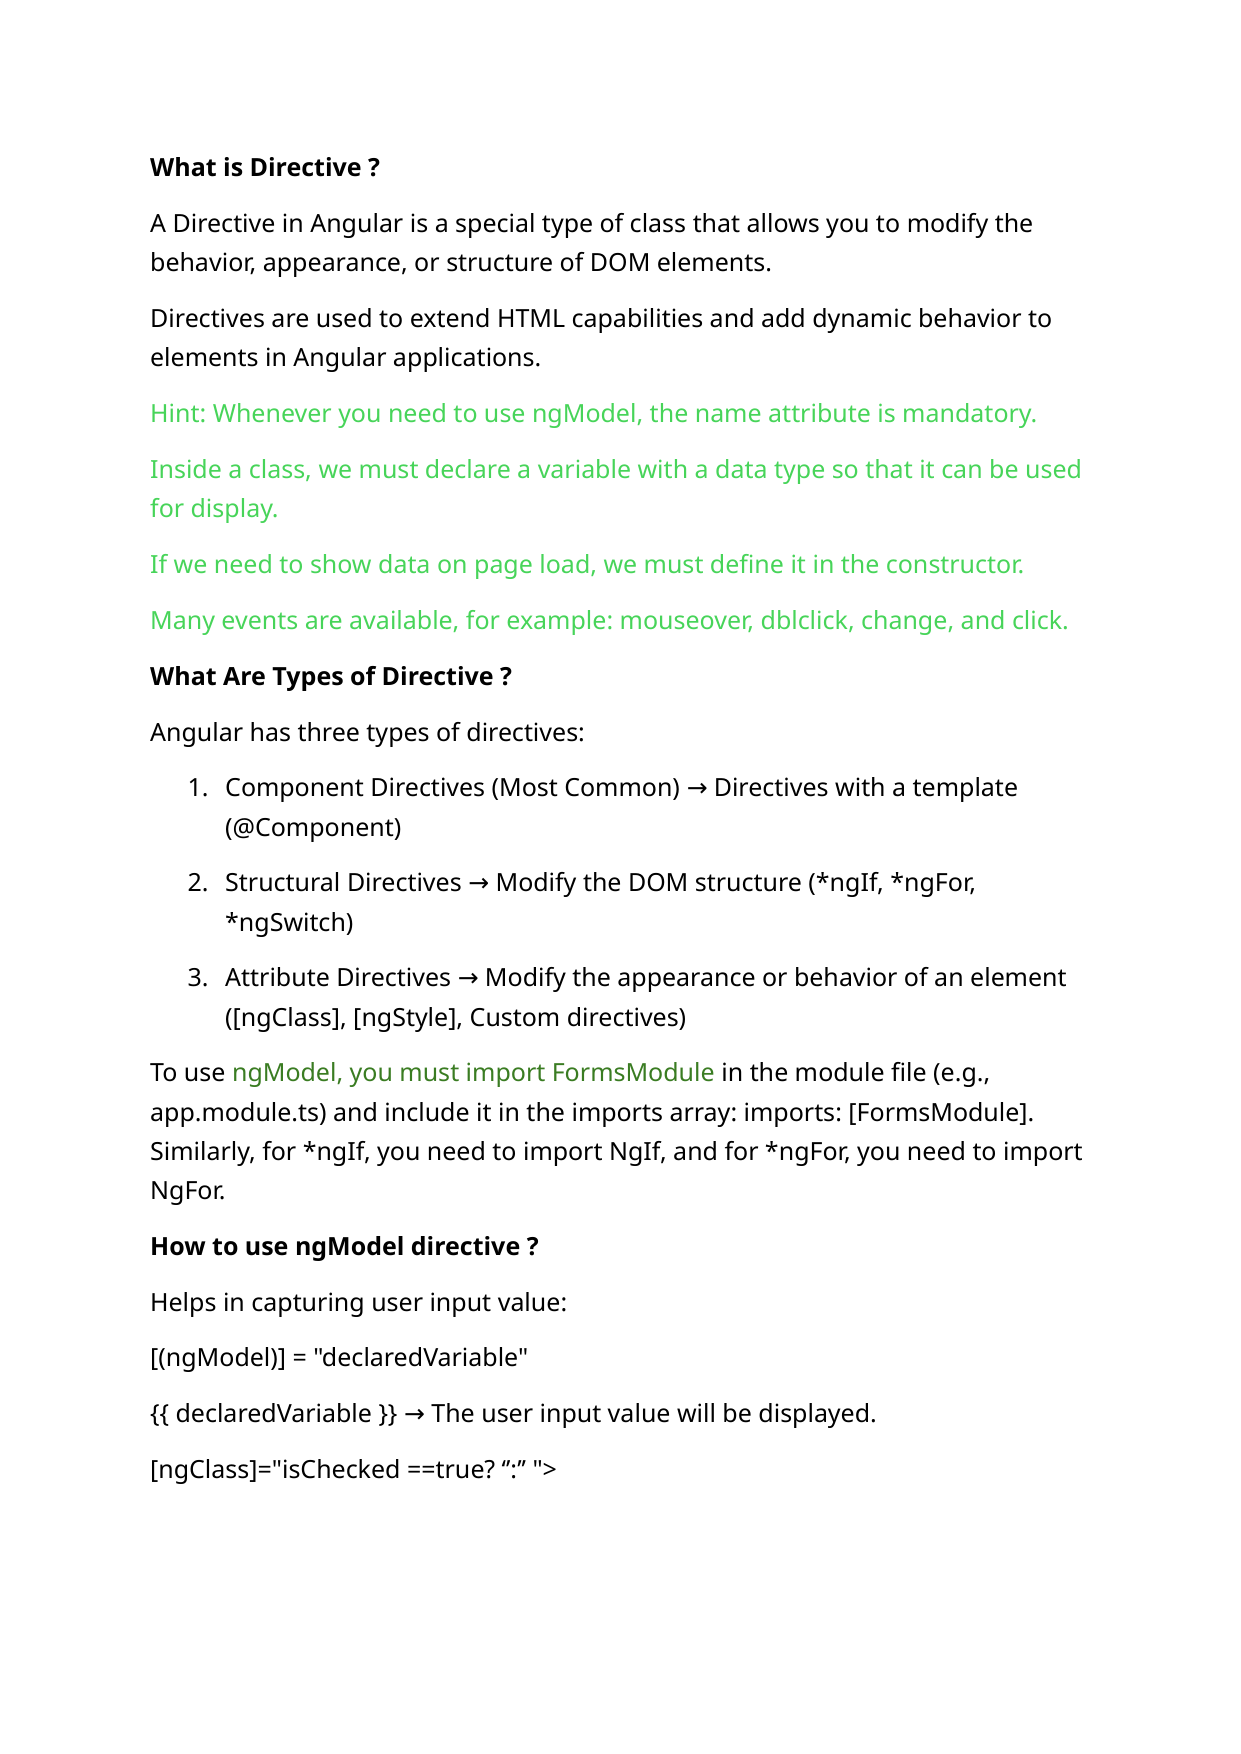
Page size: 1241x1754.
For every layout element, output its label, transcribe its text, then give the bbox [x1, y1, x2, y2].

text A Directive in Angular is a special type of class that allows you to modify the behavior, appearance, or structure of DOM elements. [150, 206, 1090, 279]
text If we need to show data on page load, we must define it in the constructor. [150, 547, 1090, 581]
text What is Directive ? [150, 150, 1090, 184]
text Many events are available, for example: mouseover, dblclick, change, and click. [150, 602, 1090, 637]
text {{ declaredVariable }} → The user input value will be displayed. [150, 1396, 1090, 1430]
text To use ngModel, you must import FormsModule in the module file (e.g., app.module.ts) and include it in the imports array: imports: [FormsModule]. Similarly, for *ngIf, you need to import NgIf, and for *ngFor, you need to import NgFor. [150, 1055, 1090, 1207]
text Inside a class, we must declare a variable with a data type so that it can be used for display. [150, 452, 1090, 525]
text Directives are used to extend HTML capabilities and add dynamic behavior to elements in Angular applications. [150, 301, 1090, 374]
text How to use ngModel directive ? [150, 1228, 1090, 1262]
text What Are Types of Directive ? [150, 658, 1090, 692]
list Component Directives (Most Common) → Directives with a template (@Component) [187, 770, 1090, 843]
text Helps in capturing user input value: [150, 1284, 1090, 1318]
text [(ngModel)] = "declaredVariable" [150, 1340, 1090, 1374]
list Attribute Directives → Modify the appearance or behavior of an element ([ngClass], [ngStyle], Custom directives) [187, 960, 1090, 1033]
text Hint: Whenever you need to use ngModel, the name attribute is mandatory. [150, 396, 1090, 430]
list Structural Directives → Modify the DOM structure (*ngIf, *ngFor, *ngSwitch) [187, 865, 1090, 938]
text Angular has three types of directives: [150, 714, 1090, 748]
text [ngClass]="isChecked ==true? ‘’:’’ "> [150, 1452, 1090, 1486]
